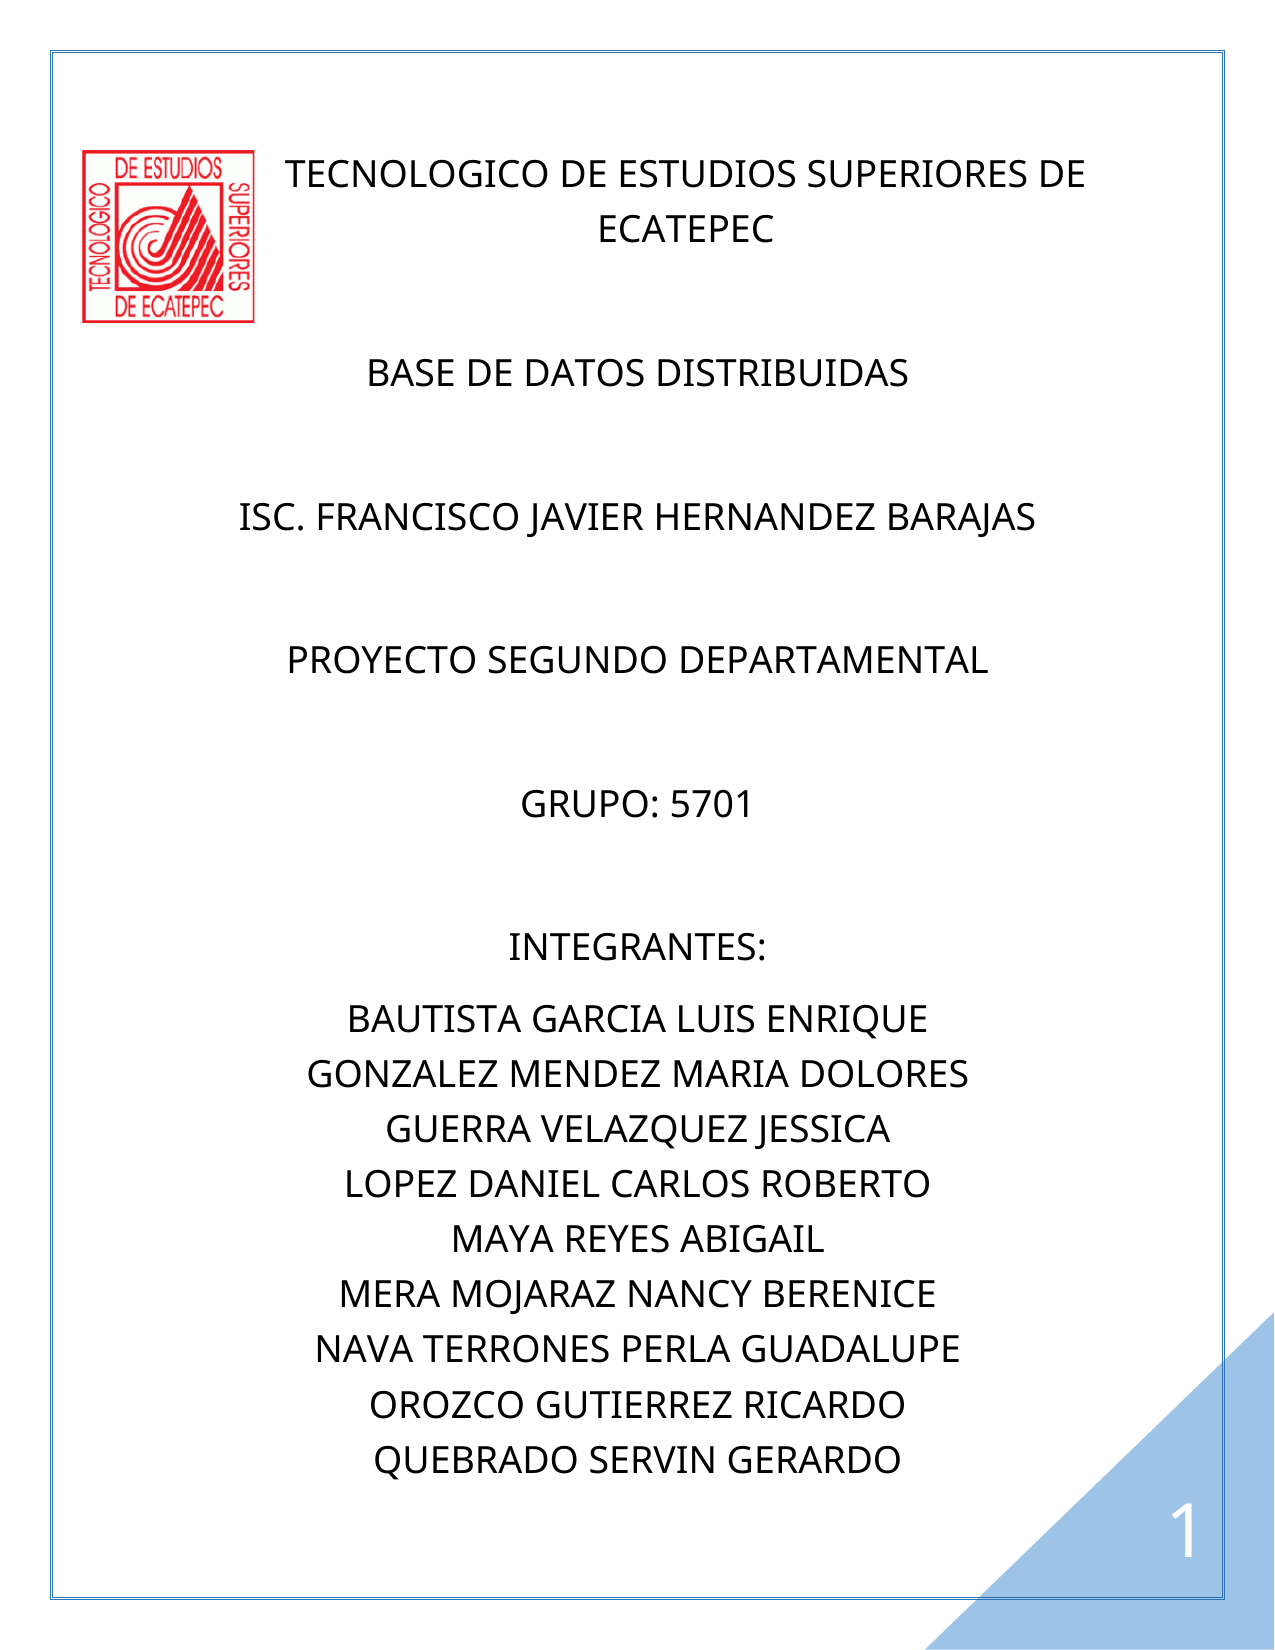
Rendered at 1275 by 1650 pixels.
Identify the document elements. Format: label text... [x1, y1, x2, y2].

text BASE DE DATOS DISTRIBUIDAS [177, 346, 1098, 397]
text GRUPO: 5701 [177, 777, 1098, 828]
text PROYECTO SEGUNDO DEPARTAMENTAL [177, 633, 1098, 684]
picture [79, 147, 255, 323]
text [177, 992, 1098, 1484]
text ISC. FRANCISCO JAVIER HERNANDEZ BARAJAS [177, 490, 1098, 541]
text TECNOLOGICO DE ESTUDIOS SUPERIORES DE ECATEPEC [255, 148, 1098, 254]
text INTEGRANTES: [177, 920, 1098, 971]
